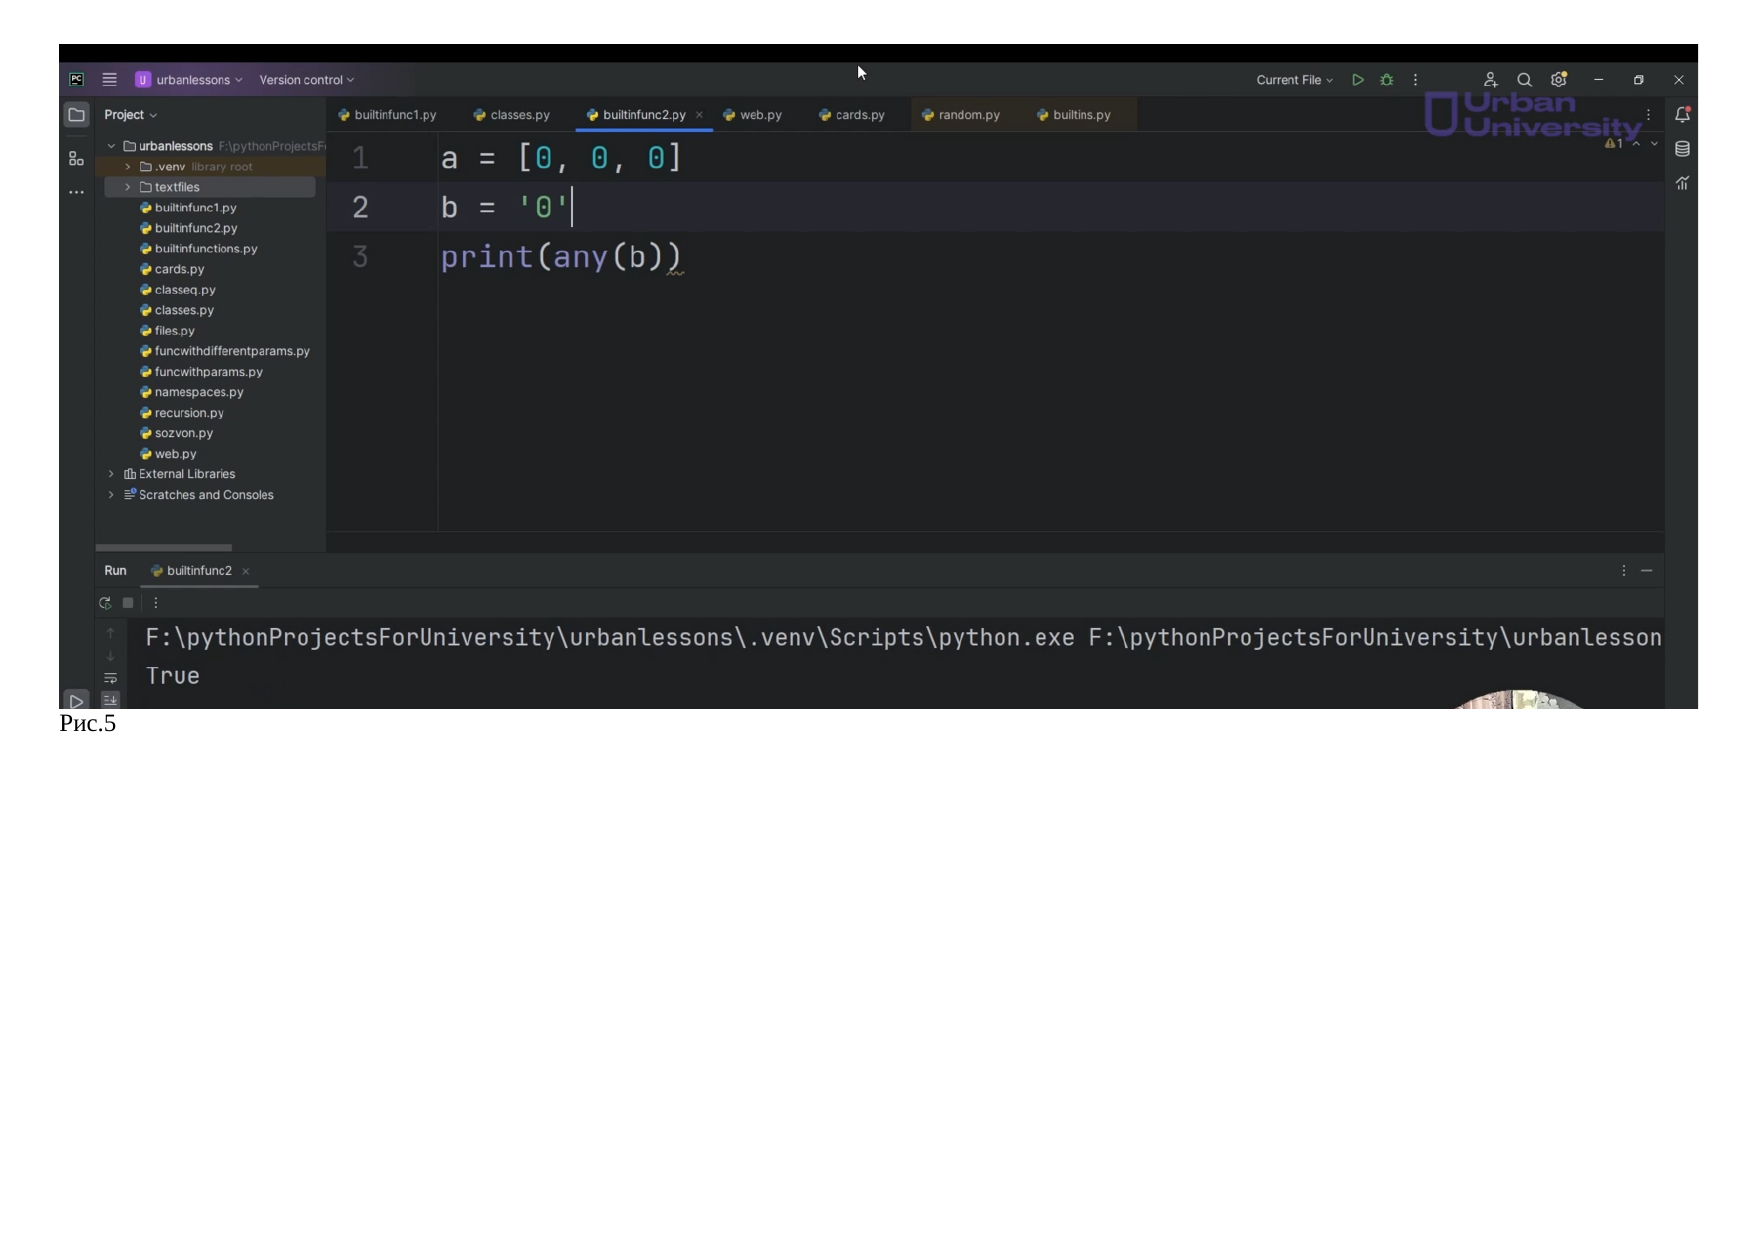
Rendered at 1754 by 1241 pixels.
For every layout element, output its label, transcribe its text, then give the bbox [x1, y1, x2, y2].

text Рис.5 [59, 709, 1698, 737]
picture [59, 44, 1699, 709]
